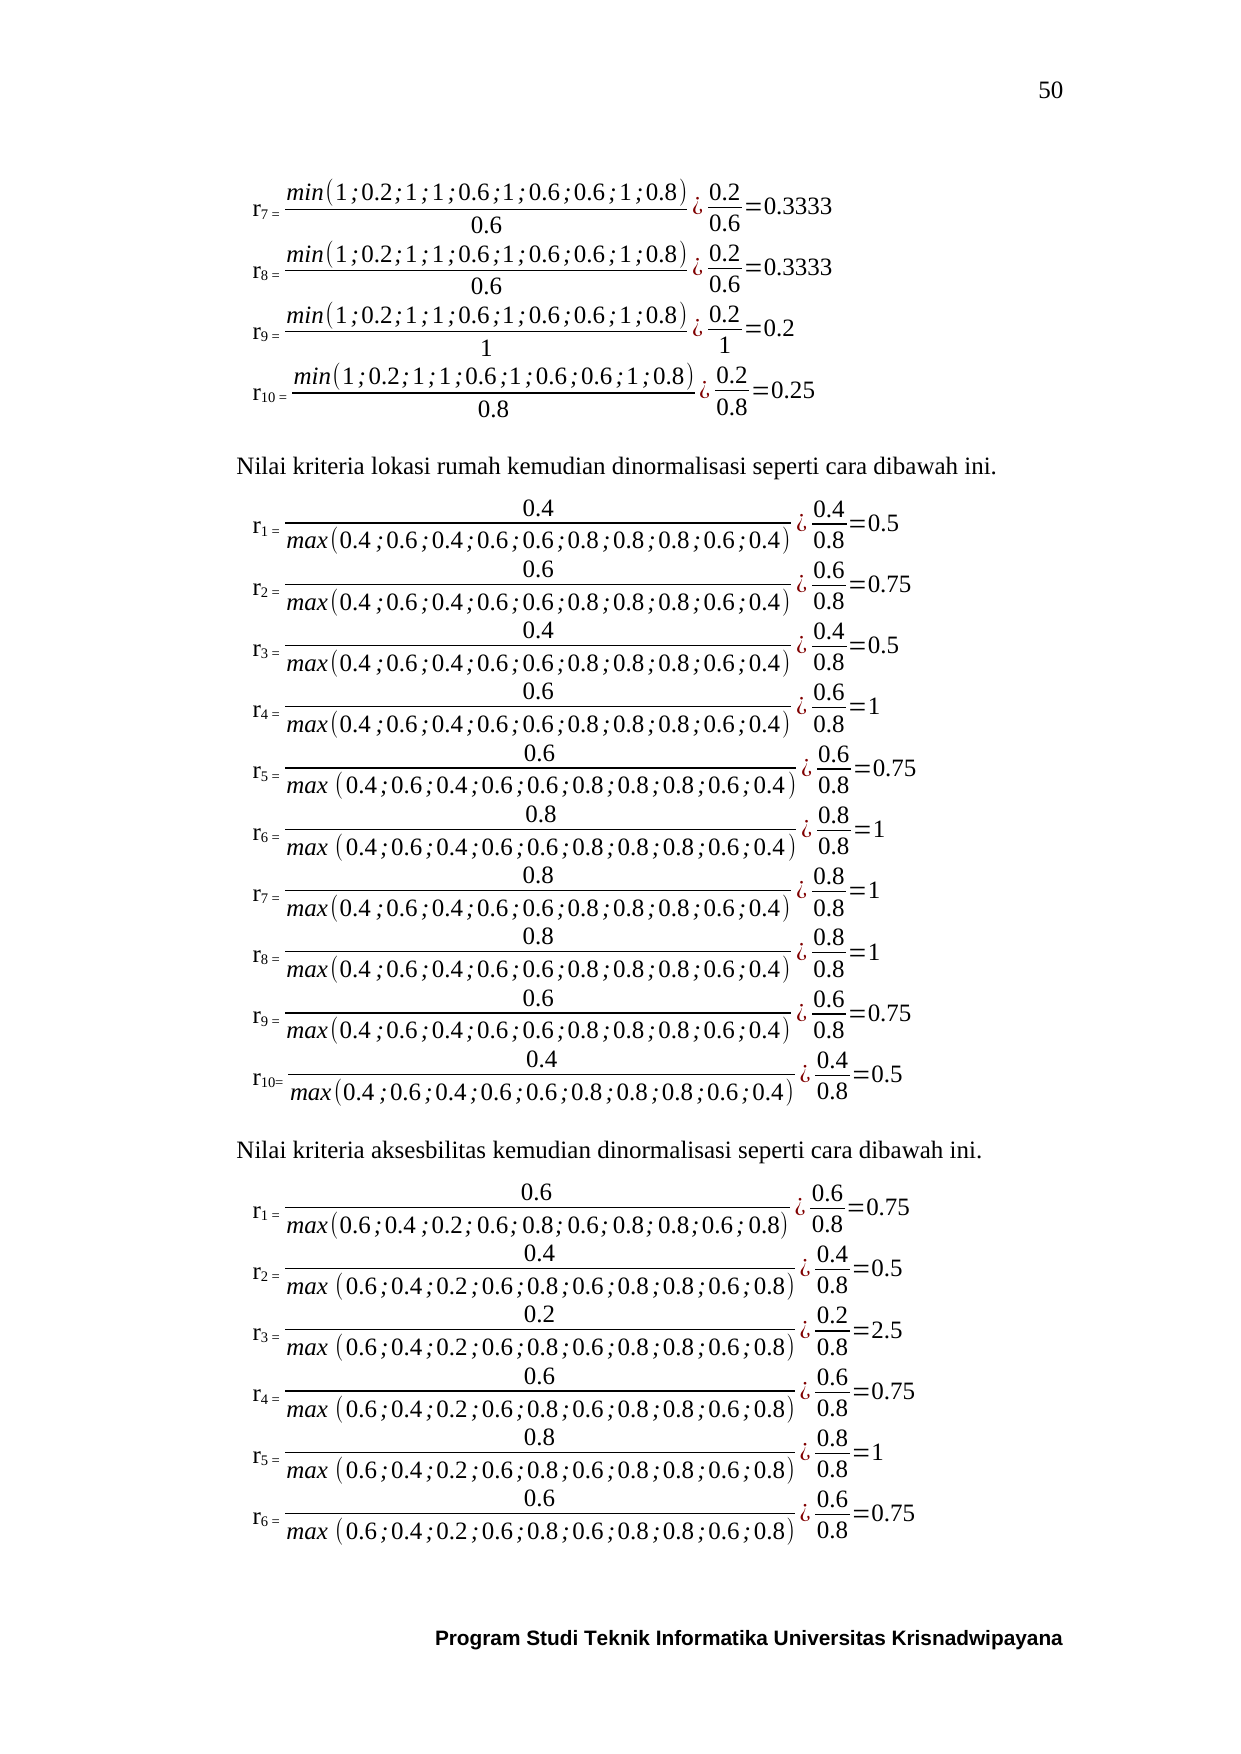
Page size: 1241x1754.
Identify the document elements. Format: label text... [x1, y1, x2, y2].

text r5 = [252, 1423, 1063, 1485]
text r9 = [252, 300, 1063, 361]
text Nilai kriteria aksesbilitas kemudian dinormalisasi seperti cara dibawah ini. [236, 1135, 1063, 1164]
text r10= [252, 1045, 1063, 1107]
text r7 = [252, 177, 1063, 238]
text r10 = [252, 361, 1063, 422]
text r9 = [252, 984, 1063, 1045]
text r6 = [252, 1485, 1063, 1546]
text r2 = [252, 555, 1063, 617]
text Nilai kriteria lokasi rumah kemudian dinormalisasi seperti cara dibawah ini. [236, 451, 1063, 480]
text r3 = [252, 617, 1063, 678]
text r6 = [252, 800, 1063, 862]
text r4 = [252, 678, 1063, 739]
text r5 = [252, 739, 1063, 800]
text r3 = [252, 1301, 1063, 1362]
text r2 = [252, 1240, 1063, 1301]
text r7 = [252, 862, 1063, 923]
text r1 = [252, 1178, 1063, 1240]
text r4 = [252, 1362, 1063, 1423]
text r1 = [252, 494, 1063, 555]
text r8 = [252, 238, 1063, 300]
text r8 = [252, 923, 1063, 984]
